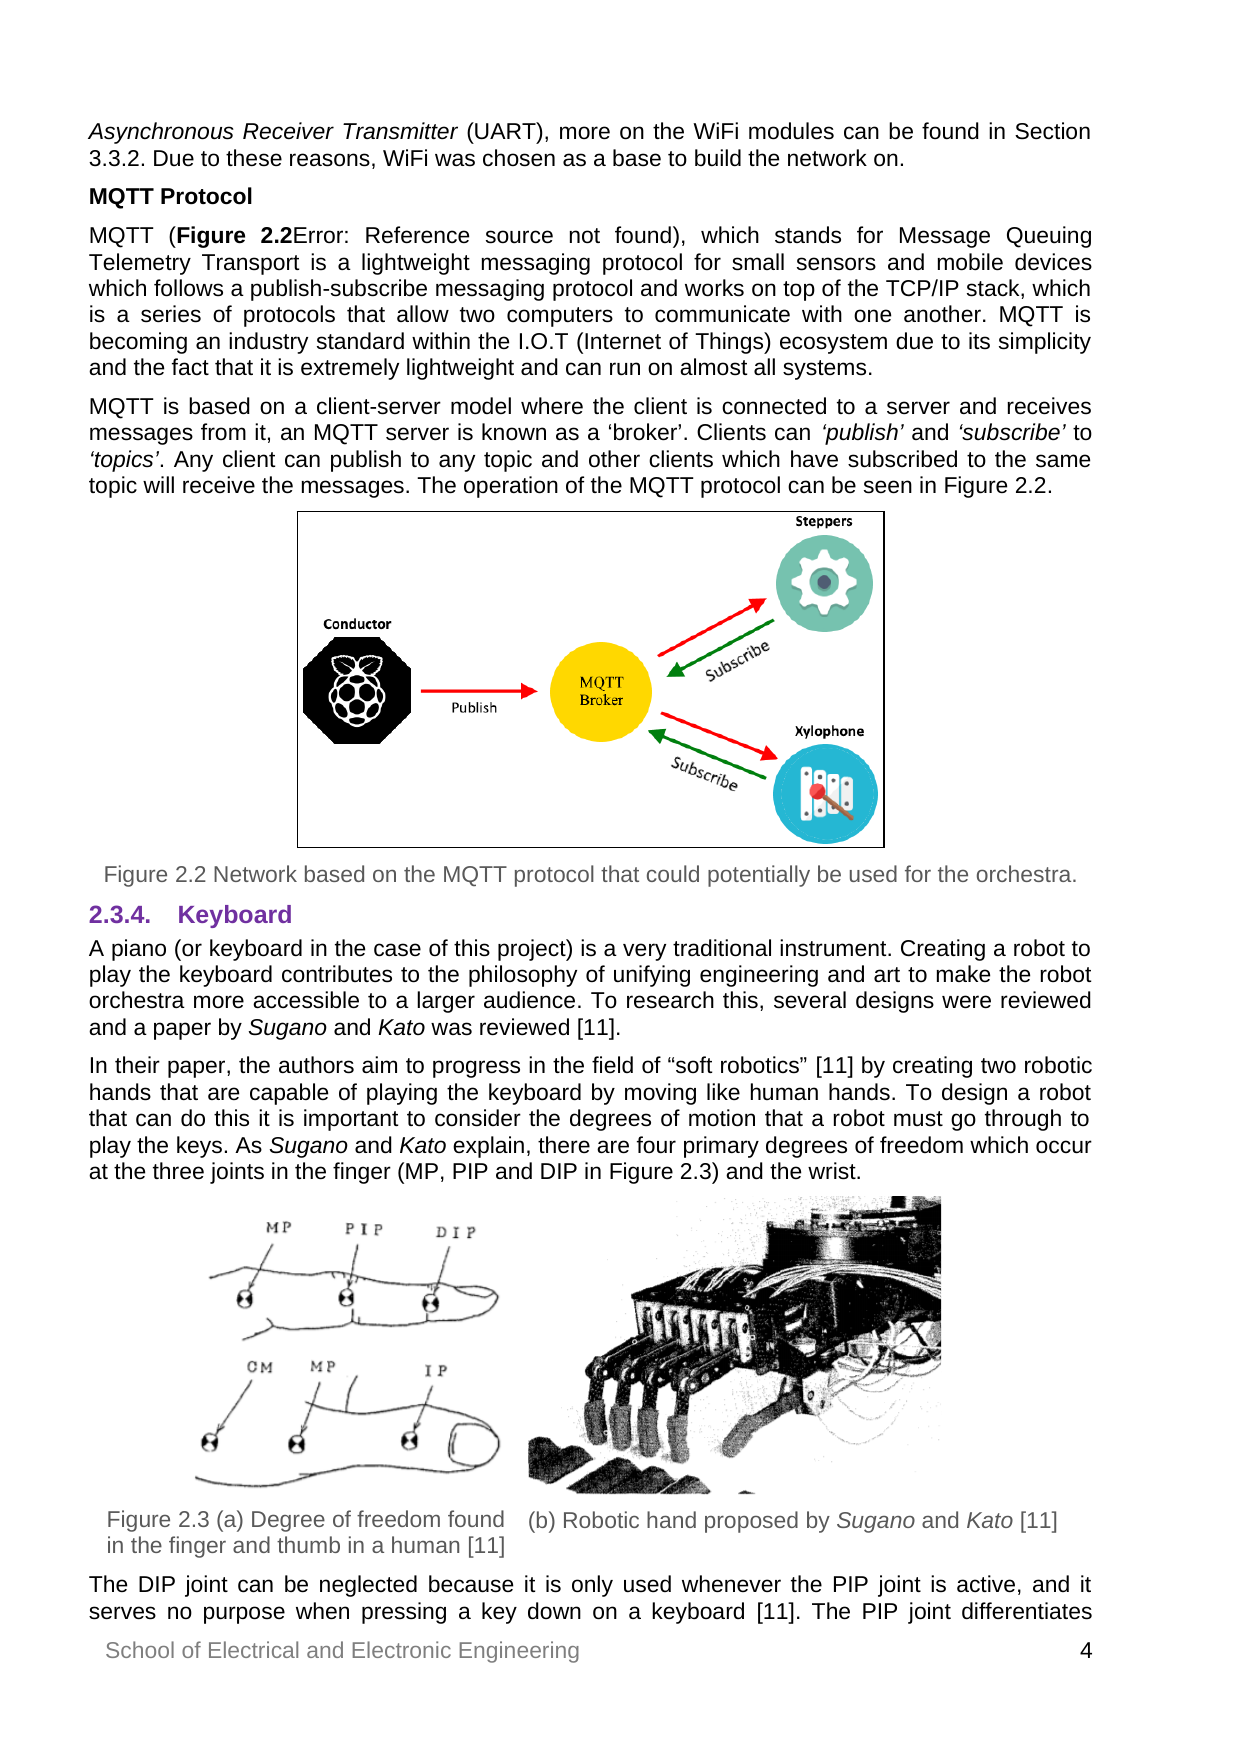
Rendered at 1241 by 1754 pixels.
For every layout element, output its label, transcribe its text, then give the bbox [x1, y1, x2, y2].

table_header (b) Robotic hand proposed by Sugano and Kato [516, 1197, 1078, 1571]
text MQTT is based on a client-server model where the client is connected to a server and receives messages from it, an MQTT server is known as a ‘broker’. Clients can ‘publish’ and ‘subscribe’ to ‘topics’. Any client can publish to any topic and other clients which have subscribed to the same topic will receive the messages. The operation of the MQTT protocol can be seen in Figure 2.1. [89, 393, 1092, 498]
table_header Figure 2.3 (a) Degree of freedom found in the finger and thumb in a human [89, 1197, 516, 1571]
picture [527, 1196, 942, 1495]
picture [186, 1196, 506, 1494]
picture [298, 512, 883, 847]
text A piano (or keyboard in the case of this project) is a very traditional instrument. Creating a robot to play the keyboard contributes to the philosophy of unifying engineering and art to make the robot orchestra more accessible to a larger audience. To research this, several designs were reviewed and a paper by Sugano and Kato was reviewed . [89, 934, 1092, 1040]
text In their paper, the authors aim to progress in the field of “soft robotics” by creating two robotic hands that are capable of playing the keyboard by moving like human hands. To design a robot that can do this it is important to consider the degrees of motion that a robot must go through to play the keys. As Sugano and Kato explain, there are four primary degrees of freedom which occur at the three joints in the finger (MP, PIP and DIP in Figure 2.2) and the wrist. [89, 1052, 1092, 1184]
text Figure 2.2 Network based on the MQTT protocol that could potentially be used for the orchestra. [89, 861, 1092, 887]
subtitle MQTT Protocol [89, 183, 1092, 210]
subtitle Keyboard [89, 899, 1092, 928]
